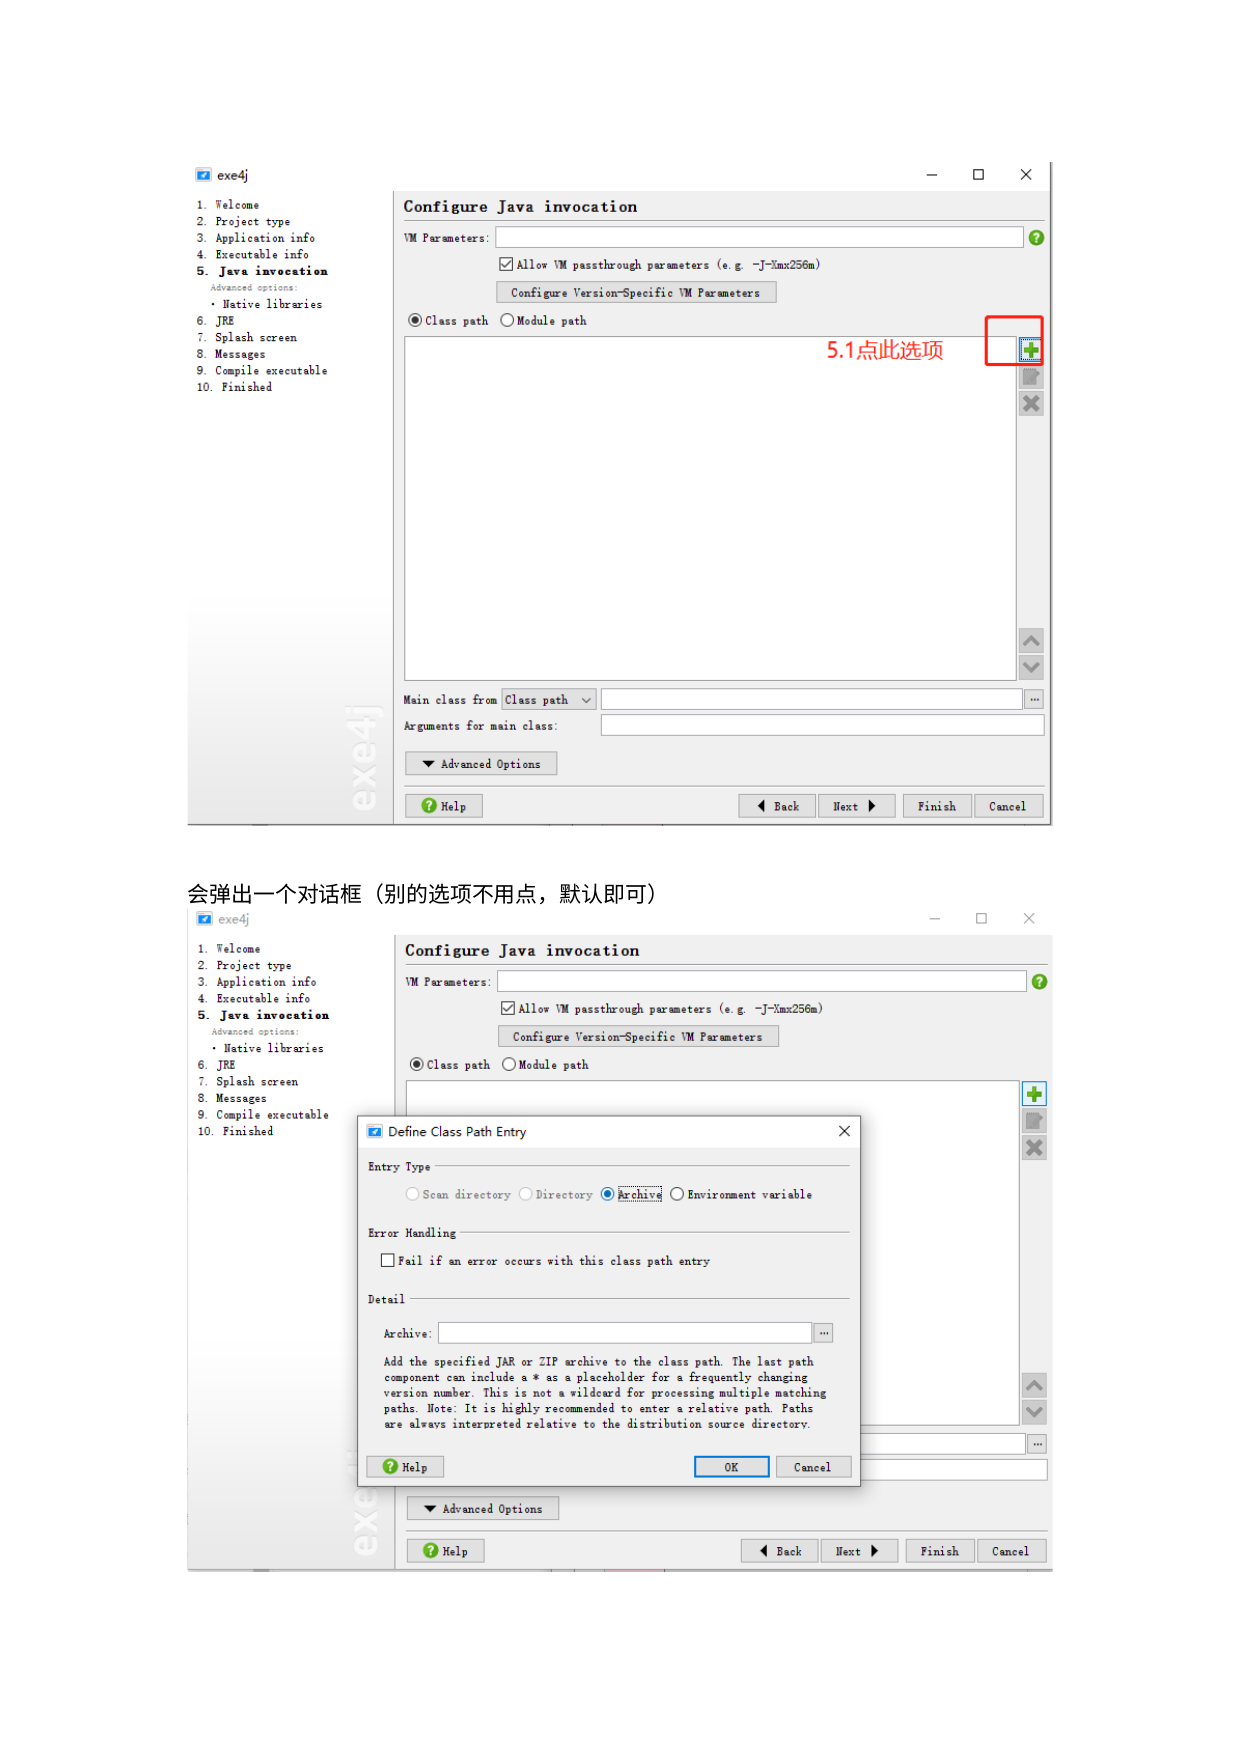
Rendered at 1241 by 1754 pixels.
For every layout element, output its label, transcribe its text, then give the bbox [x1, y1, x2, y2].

text 会弹出一个对话框（别的选项不用点，默认即可） [187, 877, 1053, 909]
picture [187, 162, 1053, 826]
picture [187, 909, 1053, 1572]
